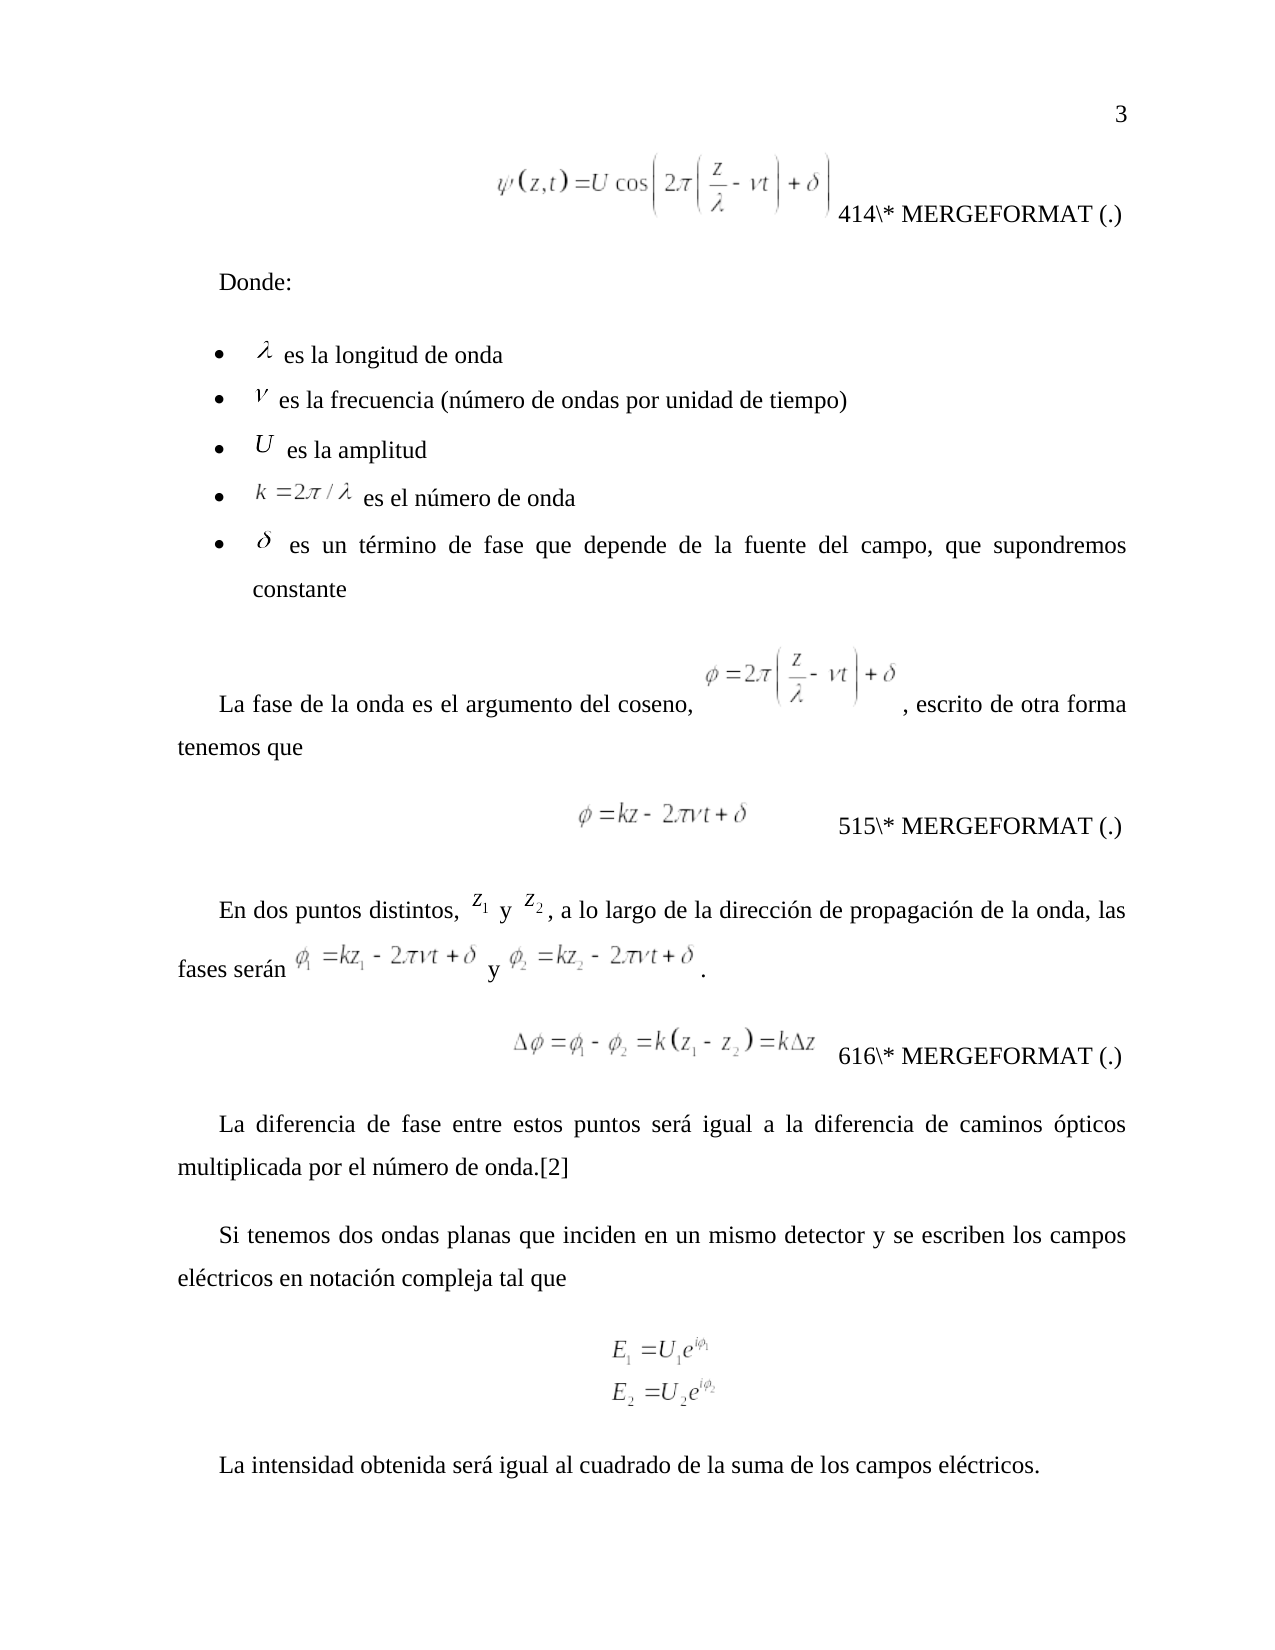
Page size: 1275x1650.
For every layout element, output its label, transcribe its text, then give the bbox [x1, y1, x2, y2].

text En dos puntos distintos, y , a lo largo de la dirección de propagación de la onda, las fases serán y . [177, 879, 1127, 982]
list es el número de onda [215, 478, 1127, 511]
list es la amplitud [215, 428, 1127, 463]
text La diferencia de fase entre estos puntos será igual a la diferencia de caminos ópticos multiplicada por el número de onda.[2] [177, 1109, 1127, 1181]
text Si tenemos dos ondas planas que inciden en un mismo detector y se escriben los campos eléctricos en notación compleja tal que [177, 1220, 1127, 1292]
text Donde: [177, 267, 1127, 296]
text La intensidad obtenida será igual al cuadrado de la suma de los campos eléctricos. [177, 1450, 1127, 1479]
list es la longitud de onda [215, 336, 1127, 369]
list es la frecuencia (número de ondas por unidad de tiempo) [215, 383, 1127, 414]
list es un término de fase que depende de la fuente del campo, que supondremos constante [215, 526, 1127, 602]
text La fase de la onda es el argumento del coseno, , escrito de otra forma tenemos que [177, 642, 1127, 761]
